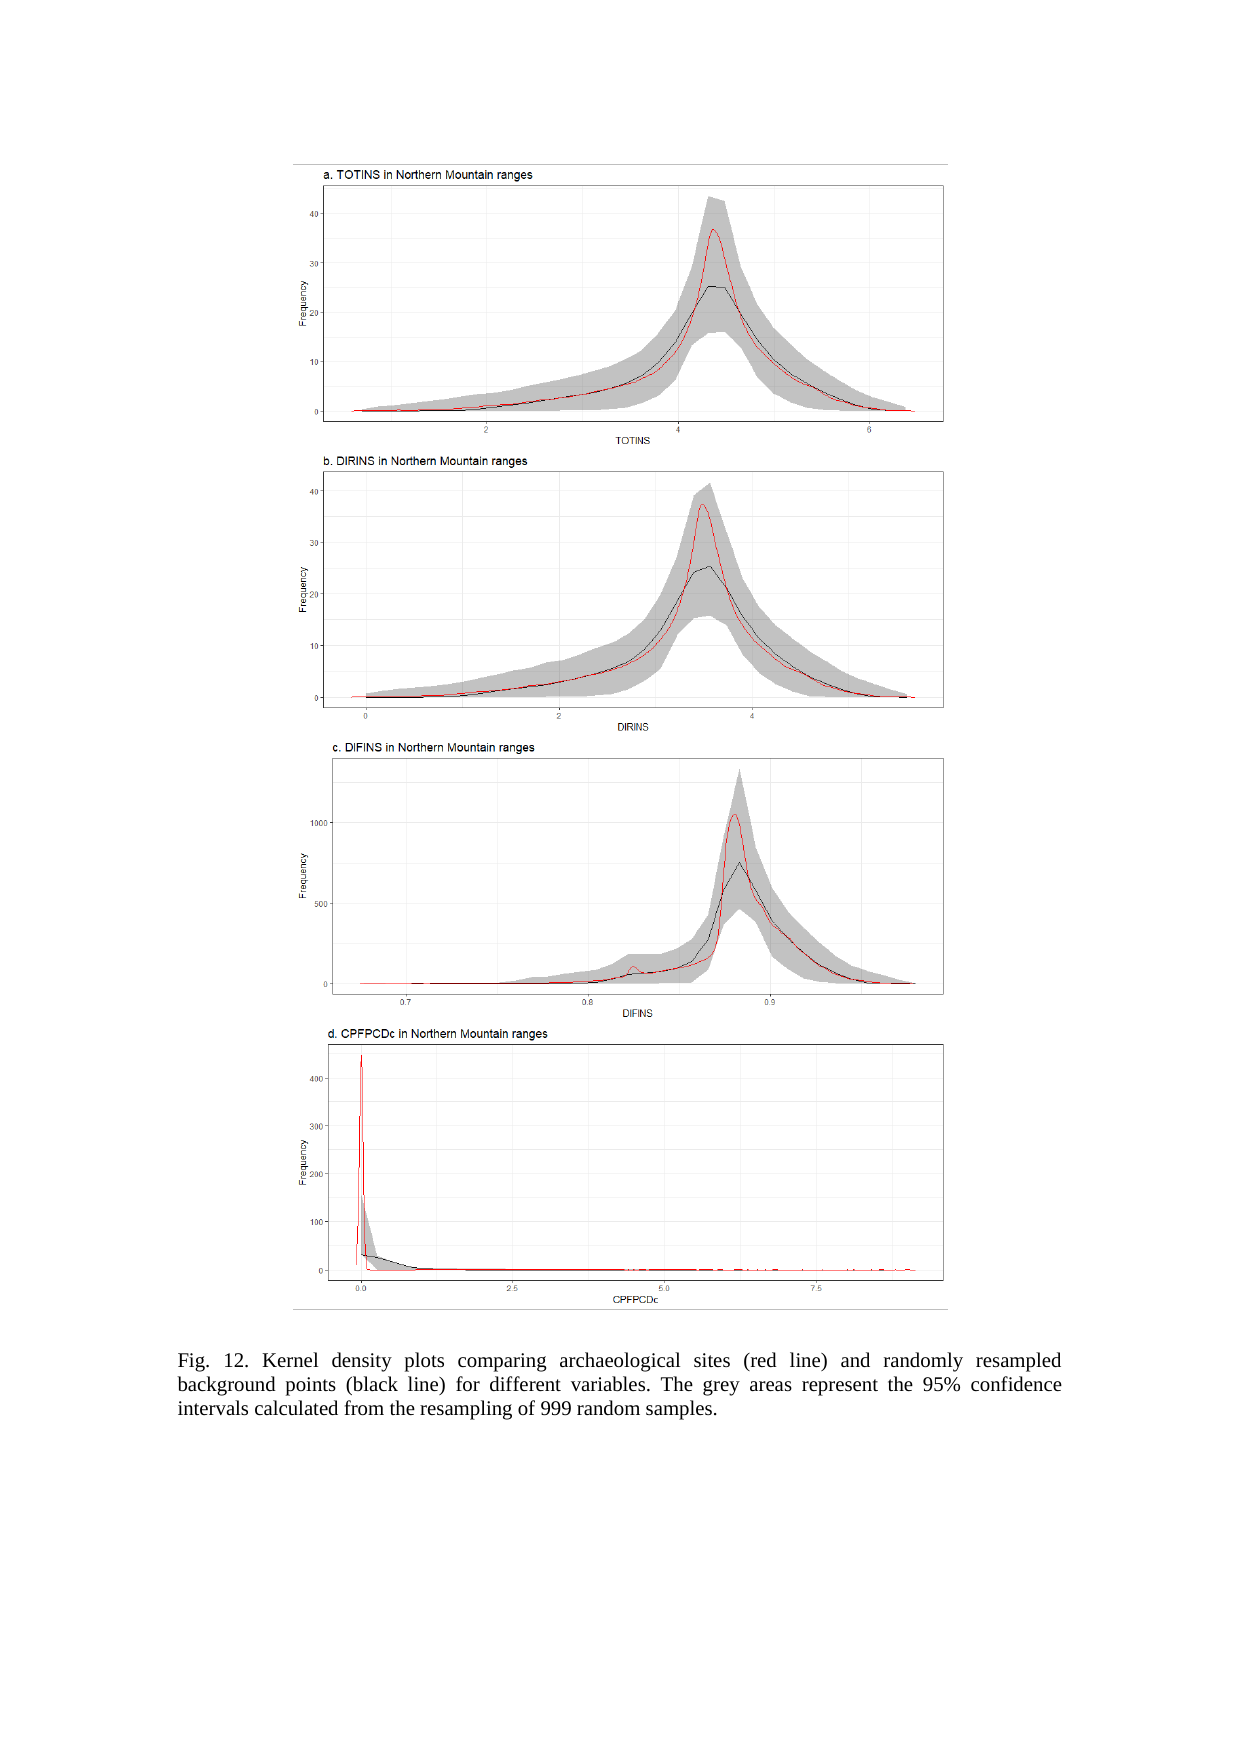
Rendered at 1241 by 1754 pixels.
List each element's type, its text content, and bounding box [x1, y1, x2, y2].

text Fig. 12. Kernel density plots comparing archaeological sites (red line) and randomly resampled background points (black line) for different variables. The grey areas represent the 95% confidence intervals calculated from the resampling of 999 random samples. [177, 1348, 1063, 1420]
picture [239, 147, 1001, 1329]
